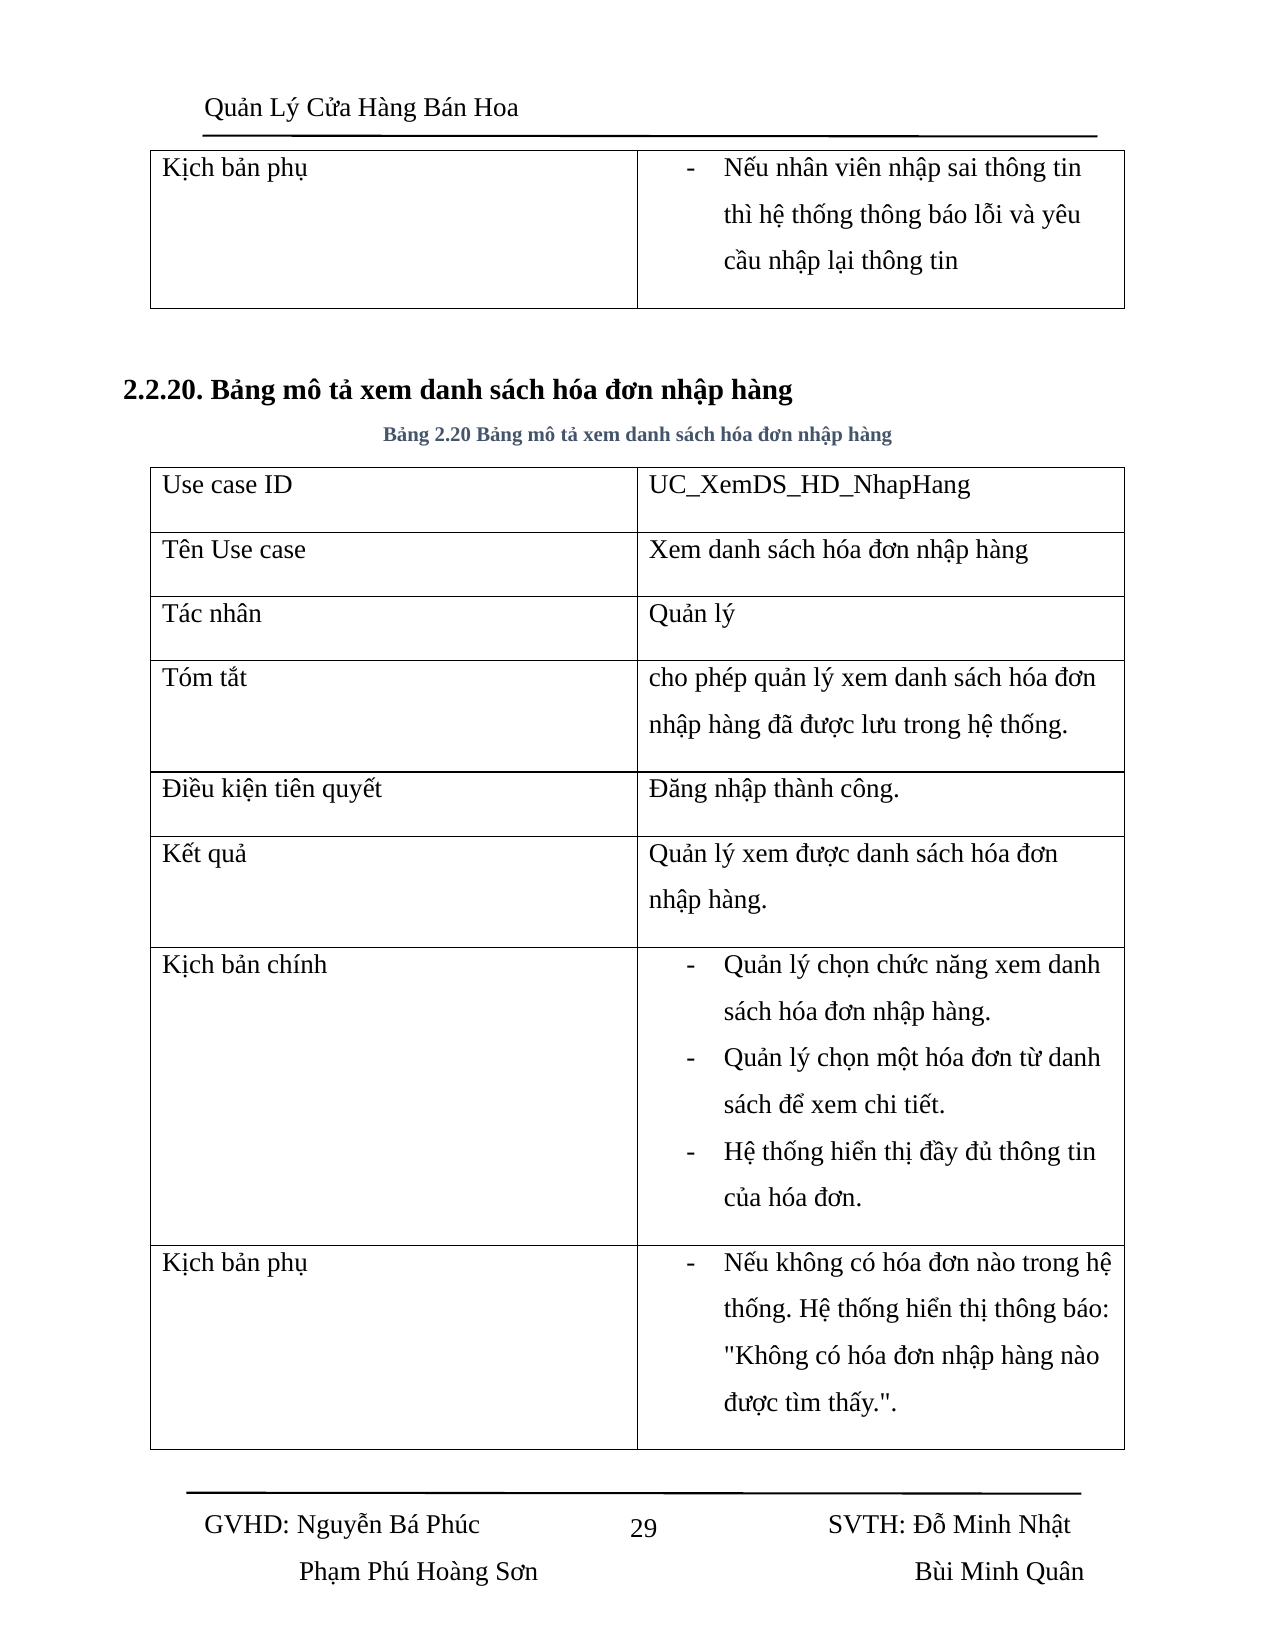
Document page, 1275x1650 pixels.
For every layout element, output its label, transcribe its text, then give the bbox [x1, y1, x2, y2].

table_cell Quản lý chọn chức năng xem danh sách hóa đơn nhập hàng. Quản lý chọn một hóa đơn từ danh sách để xem chi tiết. Hệ thống hiển thị đầy đủ thông tin của hóa đơn. [638, 948, 1124, 1244]
text Bảng 2.20 Bảng mô tả xem danh sách hóa đơn nhập hàng [150, 422, 1125, 446]
subtitle Bảng mô tả xem danh sách hóa đơn nhập hàng [123, 372, 1125, 406]
table_cell Đăng nhập thành công. [638, 773, 1124, 836]
table_cell Điều kiện tiên quyết [151, 773, 637, 836]
table_cell Kịch bản phụ [151, 1246, 637, 1449]
table_cell Tên Use case [151, 533, 637, 596]
table_cell Nếu không có hóa đơn nào trong hệ thống. Hệ thống hiển thị thông báo: "Không có hóa đơn nhập hàng nào được tìm thấy.". [638, 1246, 1124, 1449]
table_cell Kịch bản phụ [151, 151, 637, 308]
table_cell Tóm tắt [151, 661, 637, 771]
table_cell Kịch bản chính [151, 948, 637, 1244]
table_cell cho phép quản lý xem danh sách hóa đơn nhập hàng đã được lưu trong hệ thống. [638, 661, 1124, 771]
table_cell Quản lý [638, 597, 1124, 660]
table_cell Quản lý xem được danh sách hóa đơn nhập hàng. [638, 837, 1124, 947]
table_cell Kết quả [151, 837, 637, 947]
table_cell Xem danh sách hóa đơn nhập hàng [638, 533, 1124, 596]
table_cell Tác nhân [151, 597, 637, 660]
table_cell Nếu nhân viên nhập sai thông tin thì hệ thống thông báo lỗi và yêu cầu nhập lại thông tin [638, 151, 1124, 308]
table_header UC_XemDS_HD_NhapHang [638, 468, 1124, 532]
table_header Use case ID [151, 468, 637, 532]
